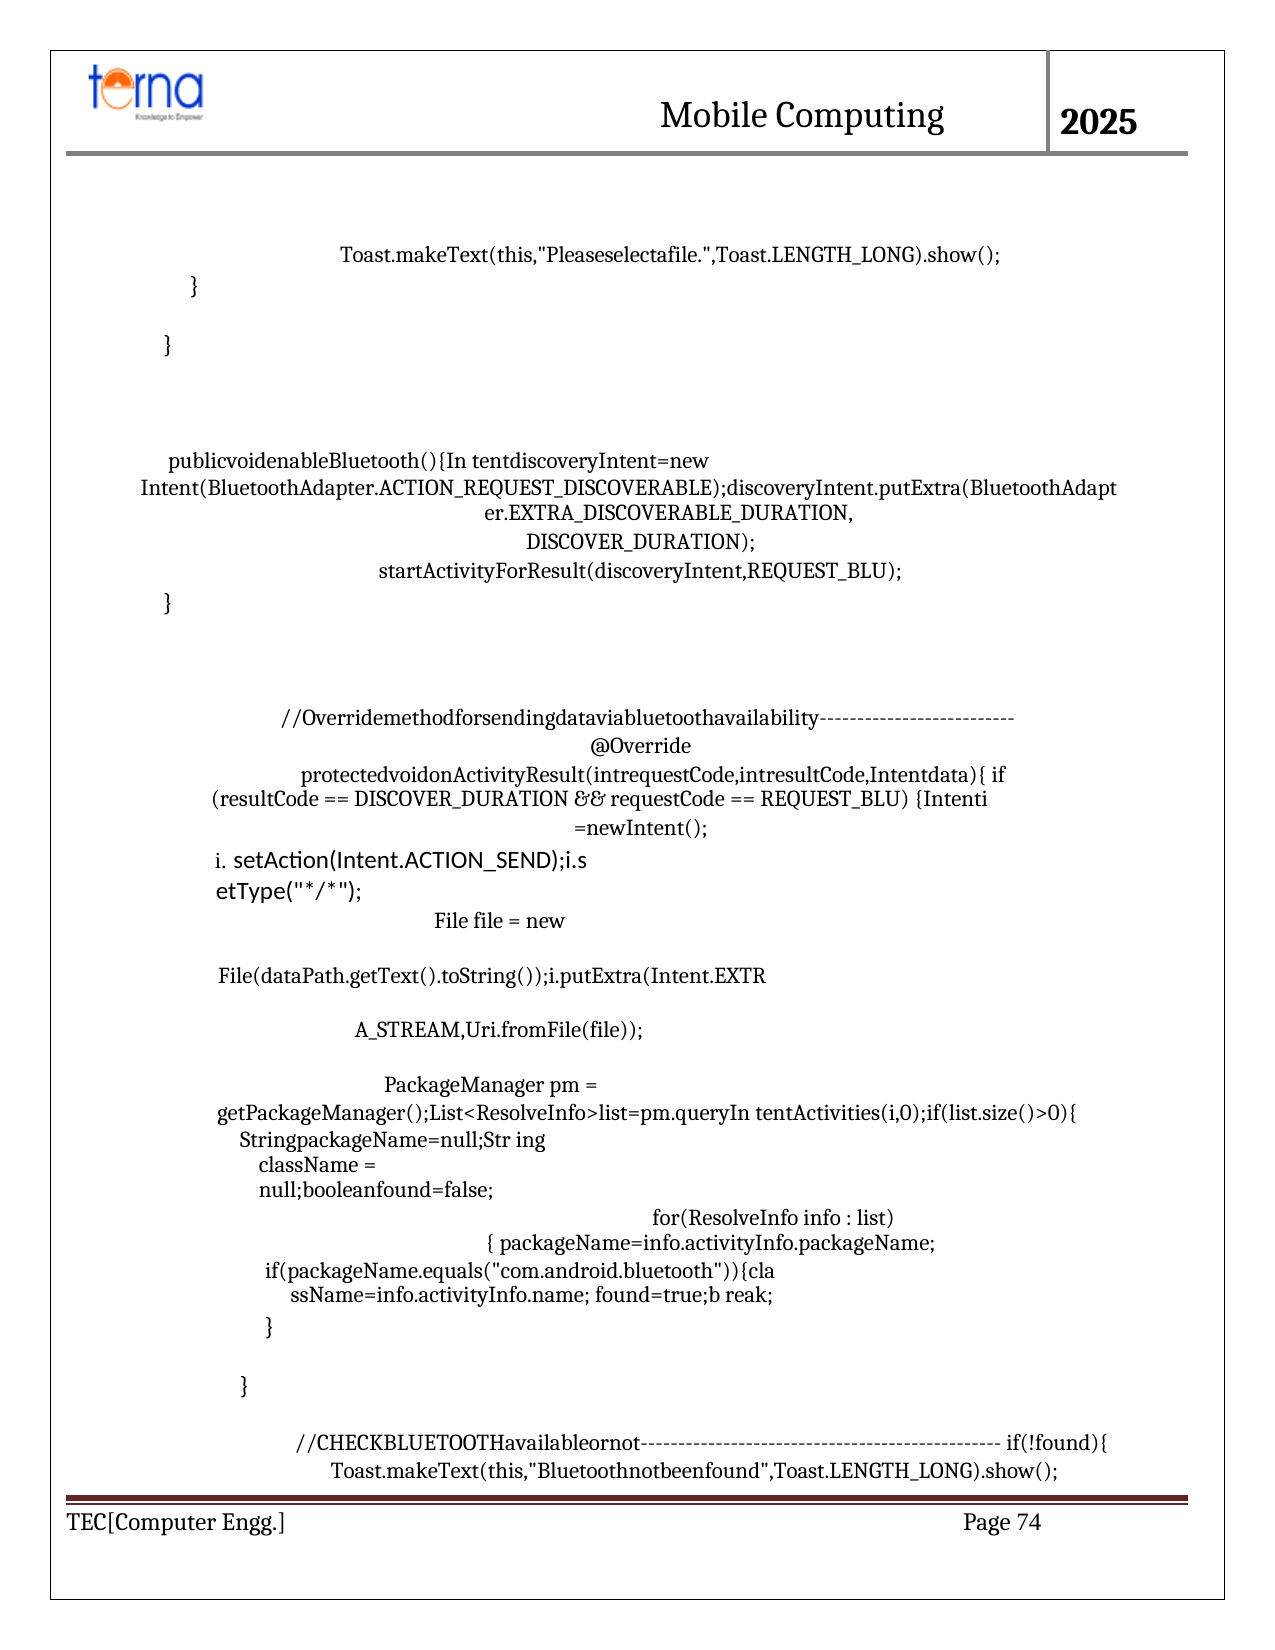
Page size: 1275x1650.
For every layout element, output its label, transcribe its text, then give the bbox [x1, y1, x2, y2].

text protectedvoidonActivityResult(intrequestCode,intresultCode,Intentdata){ if (resultCode == DISCOVER_DURATION && requestCode == REQUEST_BLU) {Intenti [211, 762, 1041, 812]
text Intent(BluetoothAdapter.ACTION_REQUEST_DISCOVERABLE);discoveryIntent.putExtra(BluetoothAdapt er.EXTRA_DISCOVERABLE_DURATION, [140, 476, 1189, 526]
text PackageManager pm = [384, 1072, 1189, 1097]
text //CHECKBLUETOOTHavailableornot------------------------------------------------ if(!found){ [284, 1429, 1119, 1455]
text } [163, 329, 1189, 360]
text } [189, 270, 1189, 301]
text } [239, 1370, 1189, 1401]
text A_STREAM,Uri.fromFile(file)); [354, 1018, 1189, 1043]
text DISCOVER_DURATION); [91, 528, 1189, 554]
text Toast.makeText(this,"Bluetoothnotbeenfound",Toast.LENGTH_LONG).show(); [331, 1459, 1189, 1484]
text startActivityForResult(discoveryIntent,REQUEST_BLU); [91, 558, 1189, 584]
text } [163, 587, 1189, 618]
text if(packageName.equals("com.android.bluetooth")){cla ssName=info.activityInfo.name; found=true;b reak; [265, 1258, 796, 1308]
text i. setAction(Intent.ACTION_SEND);i.s etType("*/*"); [214, 844, 726, 906]
text File file = new [434, 909, 1189, 934]
text } [264, 1311, 1189, 1342]
text for(ResolveInfo info : list) { packageName=info.activityInfo.packageName; [485, 1206, 942, 1256]
text File(dataPath.getText().toString());i.putExtra(Intent.EXTR [218, 963, 1189, 988]
text Toast.makeText(this,"Pleaseselectafile.",Toast.LENGTH_LONG).show(); [340, 243, 1189, 268]
text StringpackageName=null;Str ing className = null;booleanfound=false; [240, 1128, 552, 1203]
text publicvoidenableBluetooth(){In tentdiscoveryIntent=new [168, 448, 728, 473]
text //Overridemethodforsendingdataviabluetoothavailability-------------------------- [279, 705, 1189, 730]
text =newIntent(); [91, 815, 1189, 841]
text getPackageManager();List<ResolveInfo>list=pm.queryIn tentActivities(i,0);if(list.size()>0){ [217, 1100, 1105, 1125]
picture [78, 57, 208, 128]
text @Override [91, 733, 1189, 759]
